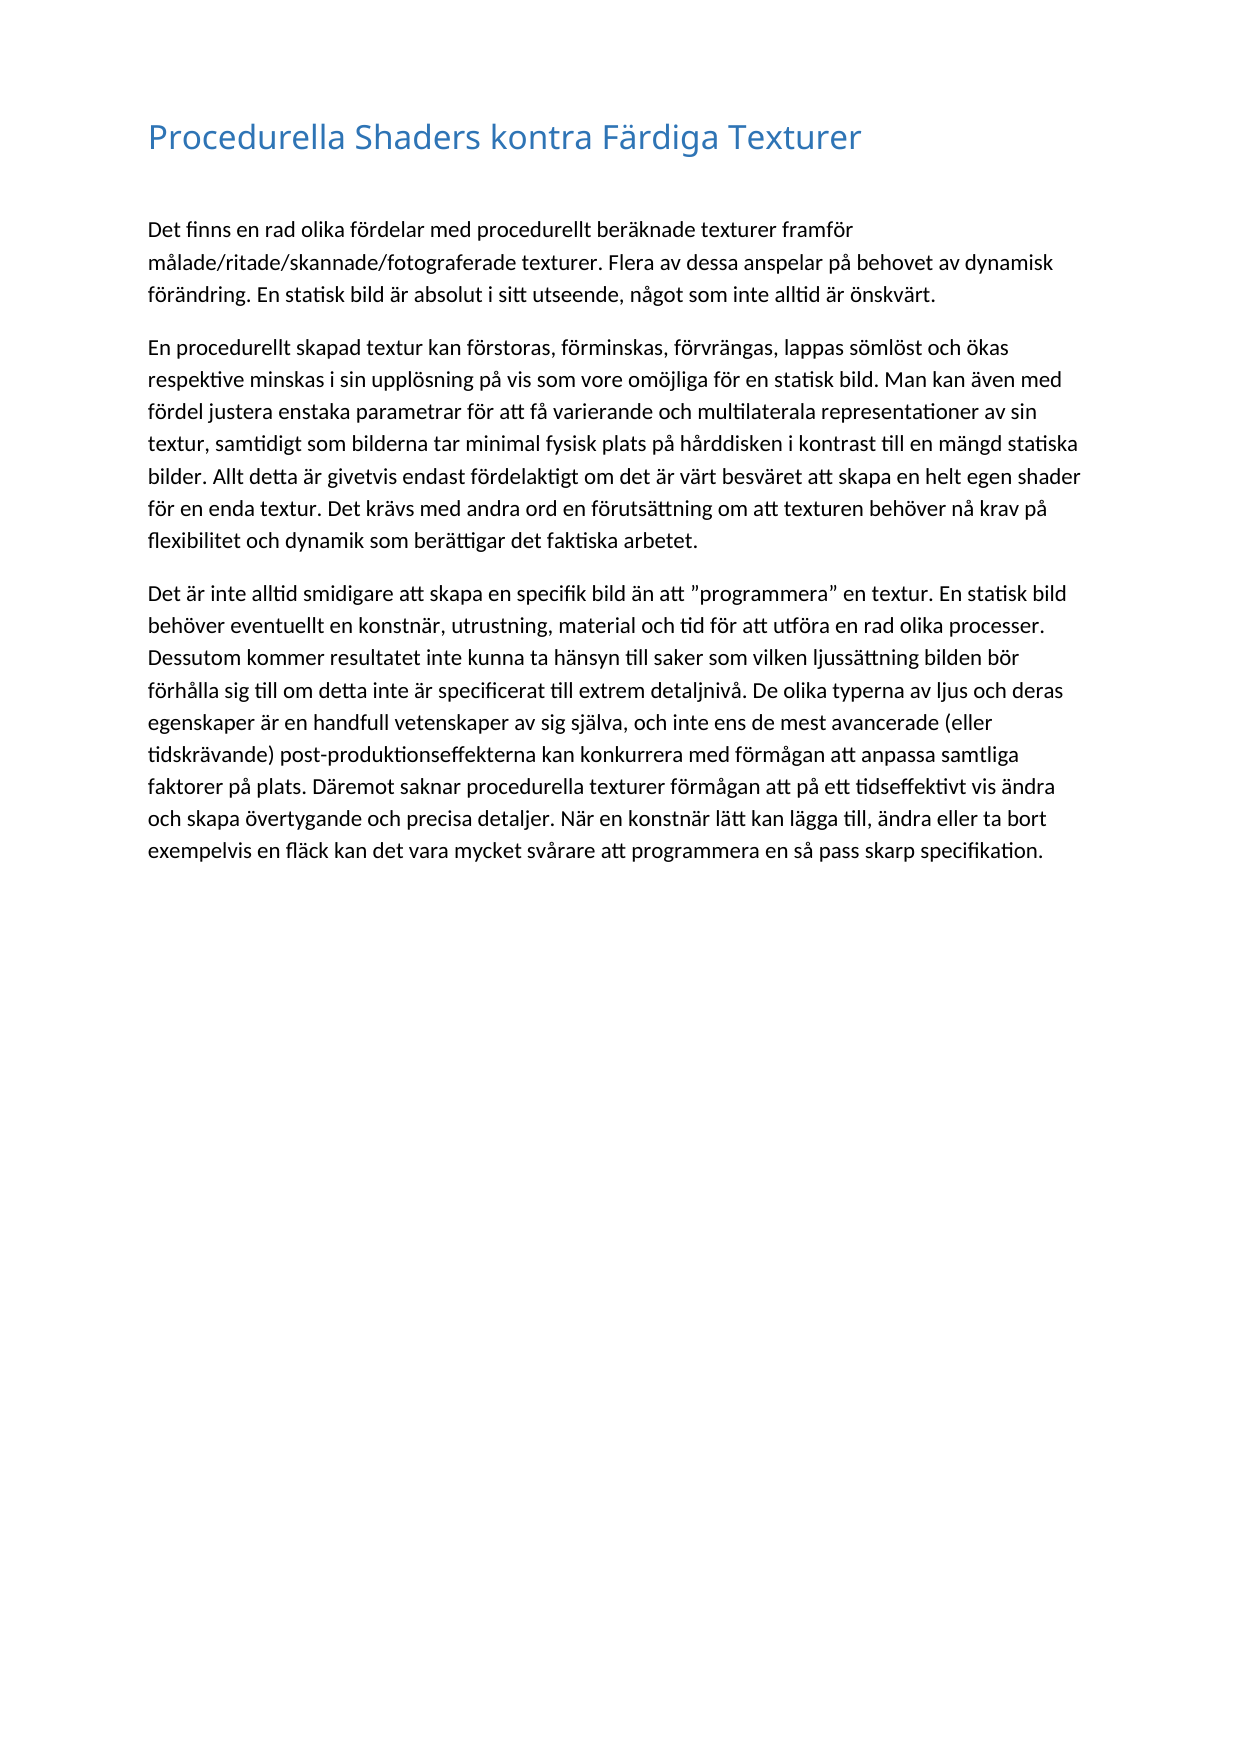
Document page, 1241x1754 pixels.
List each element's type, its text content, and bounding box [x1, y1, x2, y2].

text En procedurellt skapad textur kan förstoras, förminskas, förvrängas, lappas sömlöst och ökas respektive minskas i sin upplösning på vis som vore omöjliga för en statisk bild. Man kan även med fördel justera enstaka parametrar för att få varierande och multilaterala representationer av sin textur, samtidigt som bilderna tar minimal fysisk plats på hårddisken i kontrast till en mängd statiska bilder. Allt detta är givetvis endast fördelaktigt om det är värt besväret att skapa en helt egen shader för en enda textur. Det krävs med andra ord en förutsättning om att texturen behöver nå krav på flexibilitet och dynamik som berättigar det faktiska arbetet. [148, 333, 1092, 554]
text Det finns en rad olika fördelar med procedurellt beräknade texturer framför målade/ritade/skannade/fotograferade texturer. Flera av dessa anspelar på behovet av dynamisk förändring. En statisk bild är absolut i sitt utseende, något som inte alltid är önskvärt. [148, 216, 1092, 308]
text Det är inte alltid smidigare att skapa en specifik bild än att ”programmera” en textur. En statisk bild behöver eventuellt en konstnär, utrustning, material och tid för att utföra en rad olika processer. Dessutom kommer resultatet inte kunna ta hänsyn till saker som vilken ljussättning bilden bör förhålla sig till om detta inte är specificerat till extrem detaljnivå. De olika typerna av ljus och deras egenskaper är en handfull vetenskaper av sig själva, och inte ens de mest avancerade (eller tidskrävande) post-produktionseffekterna kan konkurrera med förmågan att anpassa samtliga faktorer på plats. Däremot saknar procedurella texturer förmågan att på ett tidseffektivt vis ändra och skapa övertygande och precisa detaljer. När en konstnär lätt kan lägga till, ändra eller ta bort exempelvis en fläck kan det vara mycket svårare att programmera en så pass skarp specifikation. [148, 579, 1092, 865]
subtitle Procedurella Shaders kontra Färdiga Texturer [148, 114, 1092, 159]
